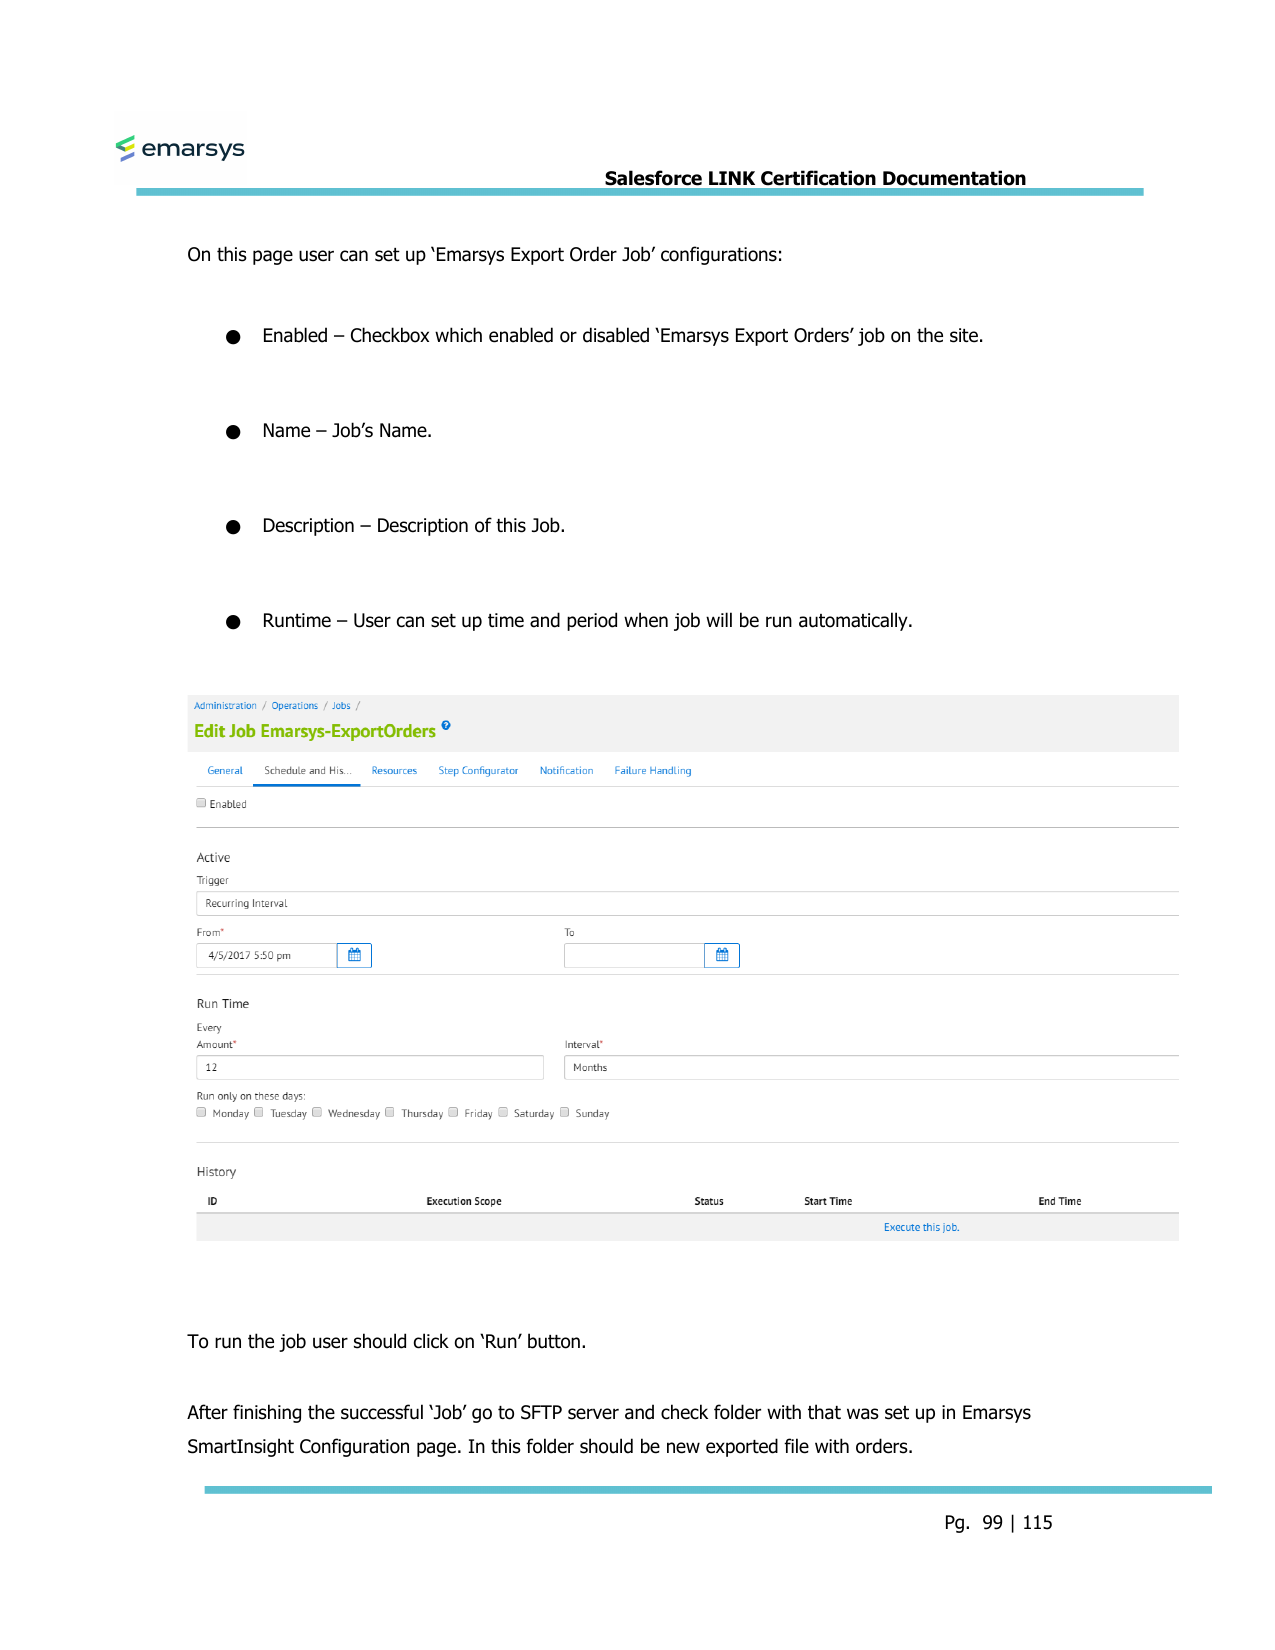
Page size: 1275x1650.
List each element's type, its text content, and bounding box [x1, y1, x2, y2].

list Name – Job’s Name. [225, 409, 1087, 448]
picture [204, 1486, 1212, 1494]
text To run the job user should click on ‘Run’ button. [187, 1329, 1087, 1352]
text After finishing the successful ‘Job’ go to SFTP server and check folder with that was set up in Emarsys SmartInsight Configuration page. In this folder should be new exported file with orders. [187, 1401, 1087, 1457]
list Description – Description of this Job. [225, 505, 1087, 543]
picture [136, 188, 1144, 196]
picture [113, 111, 247, 185]
text On this page user can set up ‘Emarsys Export Order Job’ configurations: [187, 243, 1087, 266]
list Enabled – Checkbox which enabled or disabled ‘Emarsys Export Orders’ job on the site. [225, 314, 1087, 353]
picture [187, 695, 1179, 1281]
list Runtime – User can set up time and period when job will be run automatically. [225, 600, 1087, 638]
